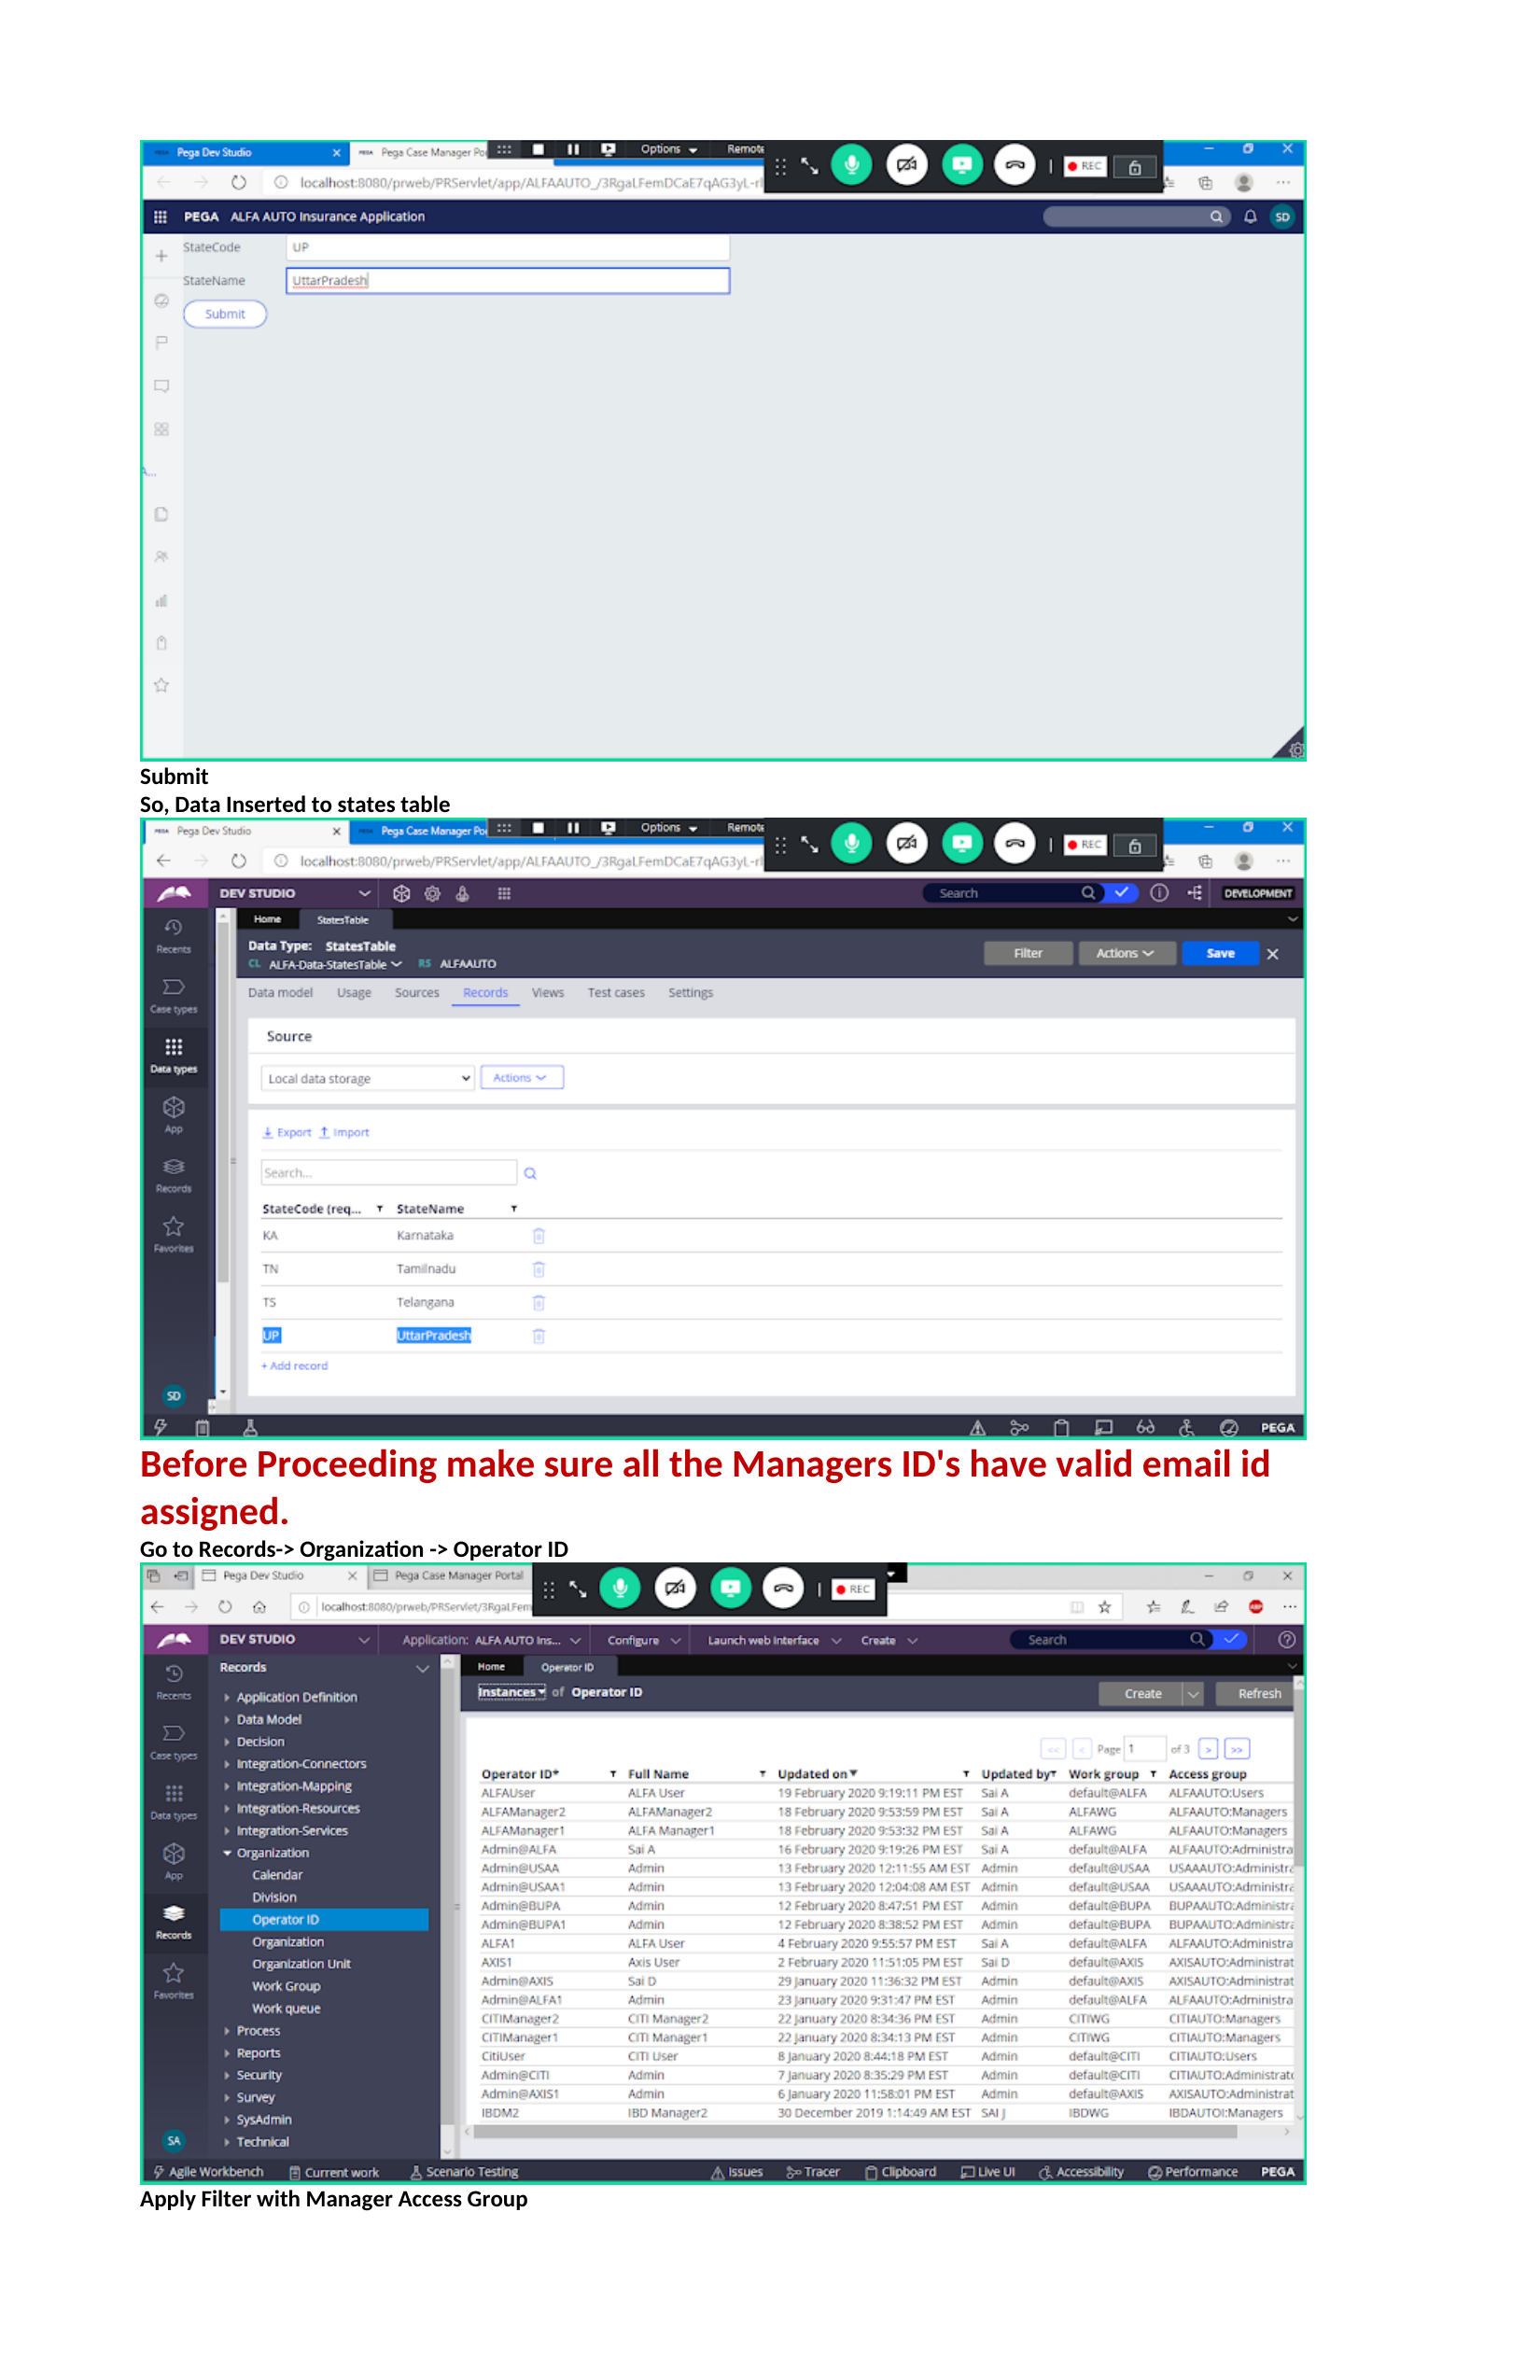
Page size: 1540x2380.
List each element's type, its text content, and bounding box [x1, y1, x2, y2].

text Go to Records-> Organization -> Operator ID [140, 1534, 1400, 1562]
text Submit [140, 762, 1400, 790]
picture [140, 818, 1307, 1440]
text Apply Filter with Manager Access Group [140, 2184, 1400, 2213]
text So, Data Inserted to states table [140, 790, 1400, 819]
picture [140, 140, 1307, 762]
picture [140, 1562, 1307, 2185]
text Before Proceeding make sure all the Managers ID's have valid email id assigned. [140, 1439, 1400, 1534]
